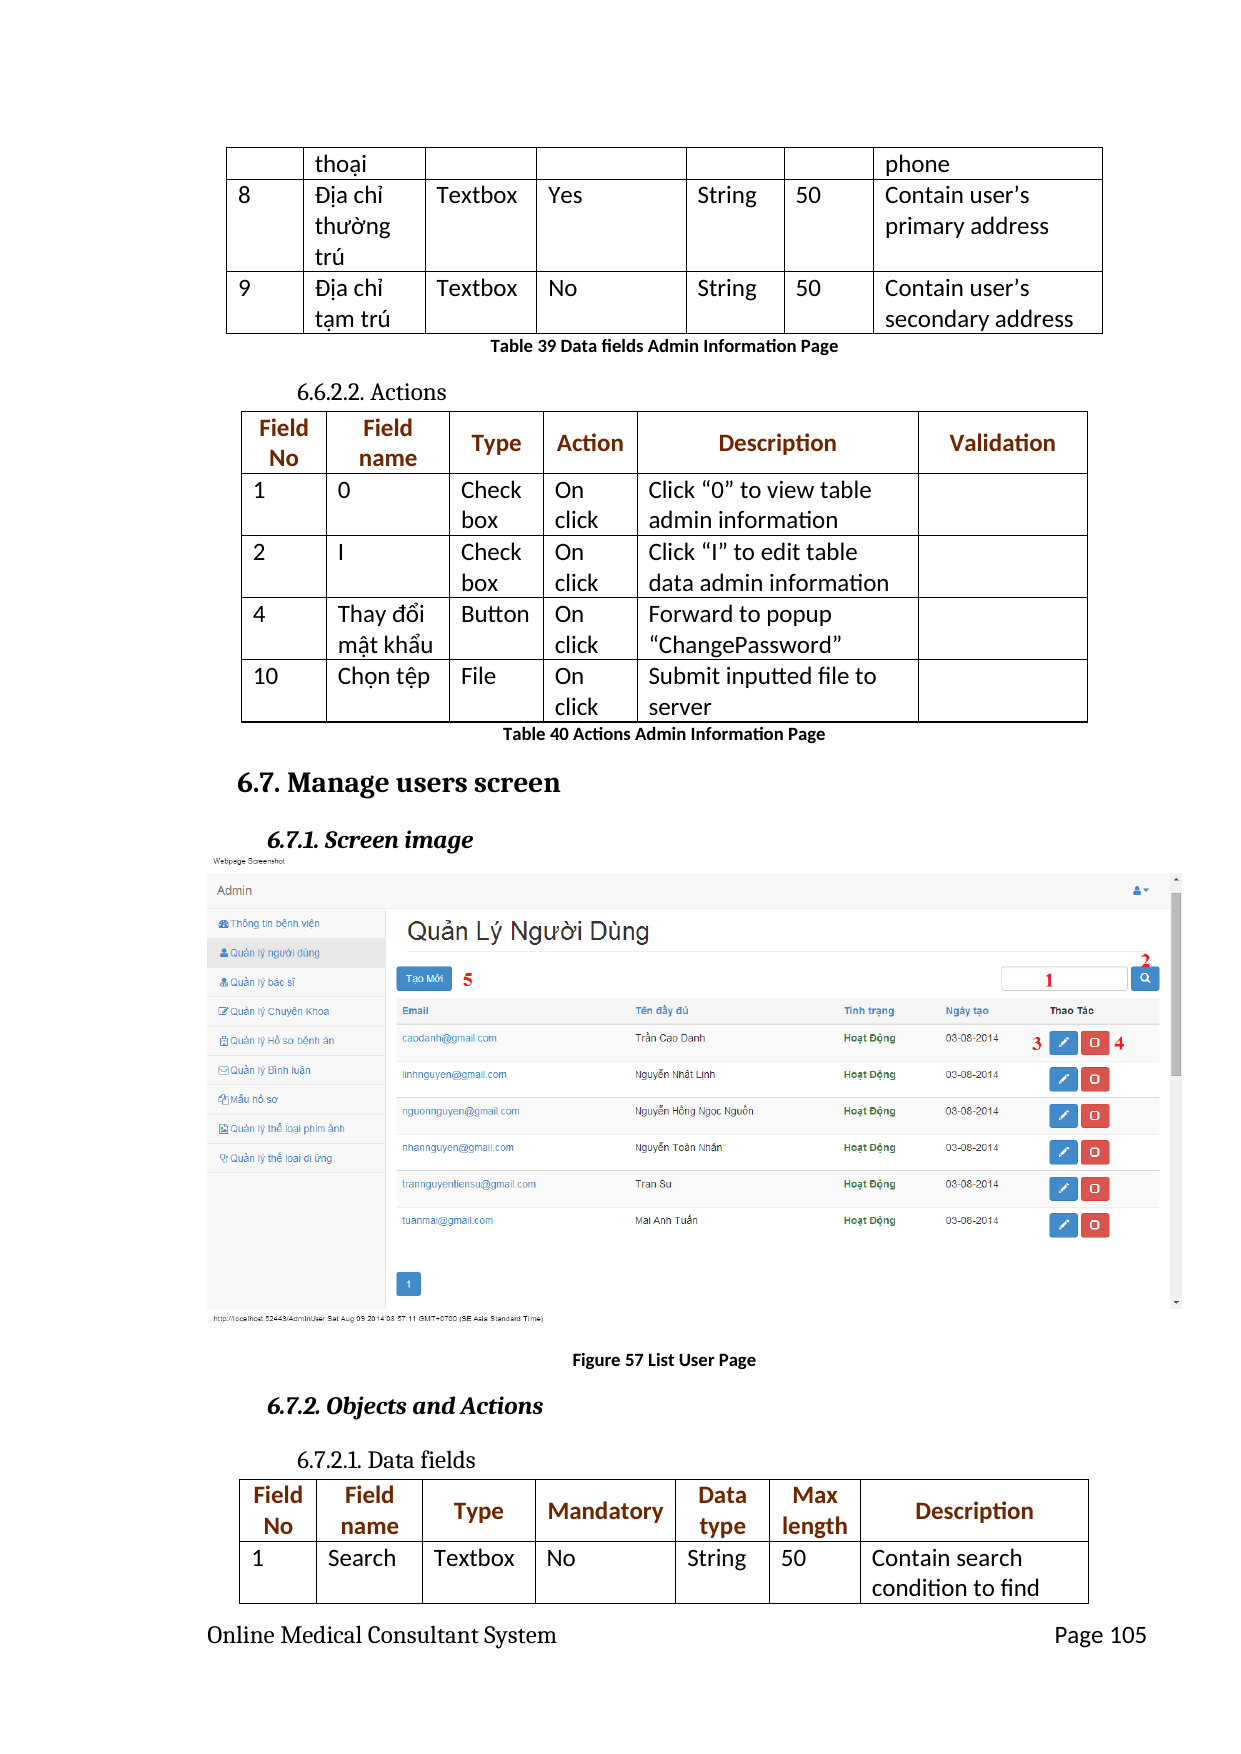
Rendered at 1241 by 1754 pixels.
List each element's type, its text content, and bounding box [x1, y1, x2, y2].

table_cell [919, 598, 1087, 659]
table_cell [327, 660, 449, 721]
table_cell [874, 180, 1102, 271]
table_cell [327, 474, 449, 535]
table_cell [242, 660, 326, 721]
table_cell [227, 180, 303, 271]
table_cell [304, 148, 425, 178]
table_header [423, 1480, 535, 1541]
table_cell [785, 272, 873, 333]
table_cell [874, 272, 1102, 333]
text Table 40 Actions Admin Information Page [207, 722, 1122, 745]
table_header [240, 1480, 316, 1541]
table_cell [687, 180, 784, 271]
text Figure 57 List User Page [207, 1348, 1122, 1371]
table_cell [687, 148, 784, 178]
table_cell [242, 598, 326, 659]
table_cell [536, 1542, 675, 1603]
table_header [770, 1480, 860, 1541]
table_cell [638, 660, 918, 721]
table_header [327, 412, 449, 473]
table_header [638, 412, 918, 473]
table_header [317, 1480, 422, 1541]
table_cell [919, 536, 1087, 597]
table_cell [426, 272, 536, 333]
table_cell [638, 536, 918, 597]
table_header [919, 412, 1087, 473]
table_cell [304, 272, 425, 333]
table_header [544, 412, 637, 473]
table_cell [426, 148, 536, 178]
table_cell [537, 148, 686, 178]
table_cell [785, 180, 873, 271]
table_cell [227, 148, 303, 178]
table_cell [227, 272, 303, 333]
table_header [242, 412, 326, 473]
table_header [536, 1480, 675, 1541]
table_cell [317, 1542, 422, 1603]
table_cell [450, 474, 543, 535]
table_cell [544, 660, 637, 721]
text Table 39 Data fields Admin Information Page [207, 334, 1122, 357]
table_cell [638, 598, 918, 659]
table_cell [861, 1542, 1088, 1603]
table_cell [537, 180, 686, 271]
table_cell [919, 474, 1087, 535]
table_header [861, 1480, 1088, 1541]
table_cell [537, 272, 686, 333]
subtitle Data fields [282, 1446, 1122, 1474]
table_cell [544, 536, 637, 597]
subtitle Manage users screen [237, 766, 1122, 800]
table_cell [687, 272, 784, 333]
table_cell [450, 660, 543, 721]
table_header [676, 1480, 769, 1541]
subtitle Actions [282, 378, 1122, 407]
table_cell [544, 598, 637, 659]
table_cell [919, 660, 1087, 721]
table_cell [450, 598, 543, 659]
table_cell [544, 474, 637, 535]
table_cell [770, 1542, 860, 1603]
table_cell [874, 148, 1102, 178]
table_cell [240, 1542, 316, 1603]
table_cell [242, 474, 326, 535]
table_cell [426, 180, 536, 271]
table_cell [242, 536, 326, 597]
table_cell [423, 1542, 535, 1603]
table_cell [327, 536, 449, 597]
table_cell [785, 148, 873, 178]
subtitle Screen image [267, 826, 1122, 854]
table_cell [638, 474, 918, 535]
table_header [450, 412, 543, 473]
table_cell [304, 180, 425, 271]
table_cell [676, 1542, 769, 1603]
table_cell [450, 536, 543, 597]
picture [207, 858, 1182, 1323]
subtitle Objects and Actions [267, 1392, 1122, 1420]
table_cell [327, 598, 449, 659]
